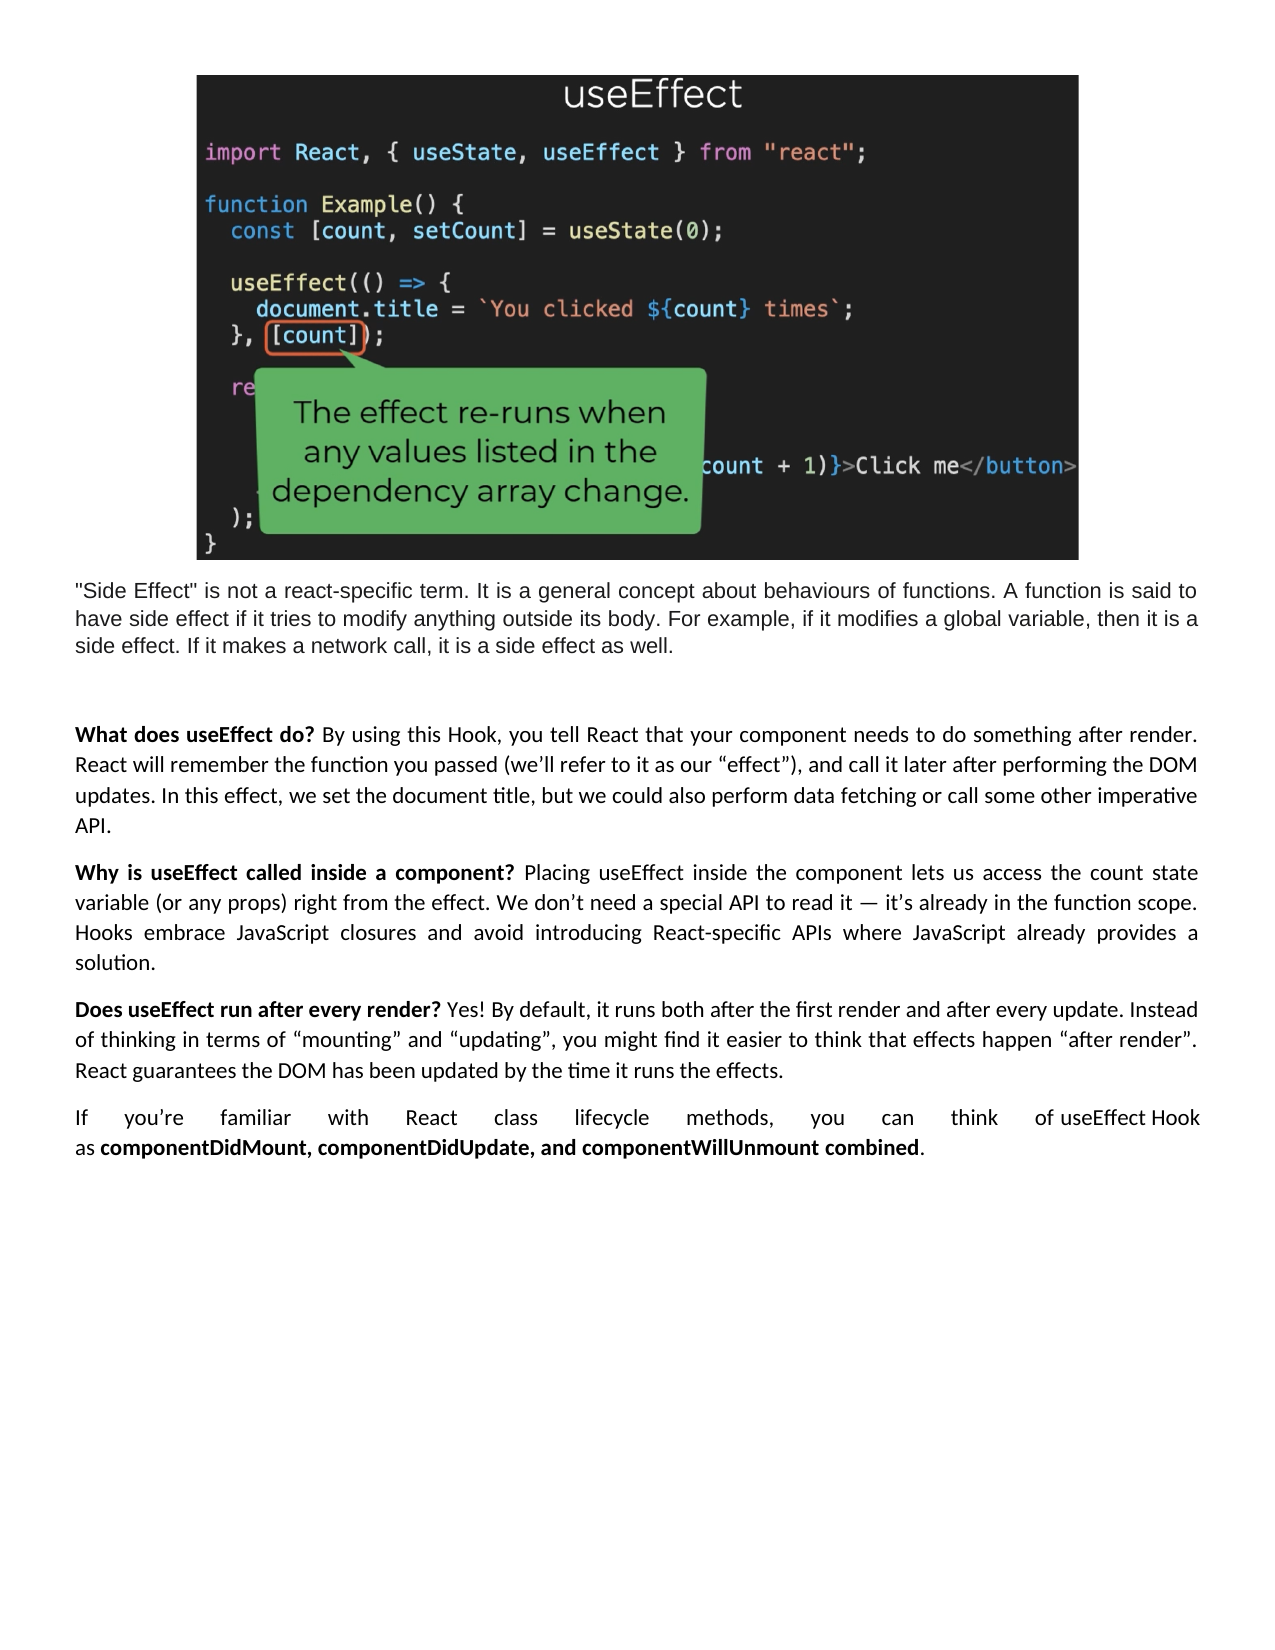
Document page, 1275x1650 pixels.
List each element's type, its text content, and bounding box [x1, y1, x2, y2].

picture [196, 75, 1079, 560]
text "Side Effect" is not a react-specific term. It is a general concept about behaviours of functions. A function is said to have side effect if it tries to modify anything outside its body. For example, if it modifies a global variable, then it is a side effect. If it makes a network call, it is a side effect as well. [75, 631, 1200, 658]
text Does useEffect run after every render? Yes! By default, it runs both after the first render and after every update. Instead of thinking in terms of “mounting” and “updating”, you might find it easier to think that effects happen “after render”. React guarantees the DOM has been updated by the time it runs the effects. [75, 995, 1200, 1084]
text What does useEffect do? By using this Hook, you tell React that your component needs to do something after render. React will remember the function you passed (we’ll refer to it as our “effect”), and call it later after performing the DOM updates. In this effect, we set the document title, but we could also perform data fetching or call some other imperative API. [75, 720, 1200, 839]
text Why is useEffect called inside a component? Placing useEffect inside the component lets us access the count state variable (or any props) right from the effect. We don’t need a special API to read it — it’s already in the function scope. Hooks embrace JavaScript closures and avoid introducing React-specific APIs where JavaScript already provides a solution. [75, 858, 1200, 977]
text If you’re familiar with React class lifecycle methods, you can think of useEffect Hook as componentDidMount, componentDidUpdate, and componentWillUnmount combined. [75, 1103, 1200, 1161]
